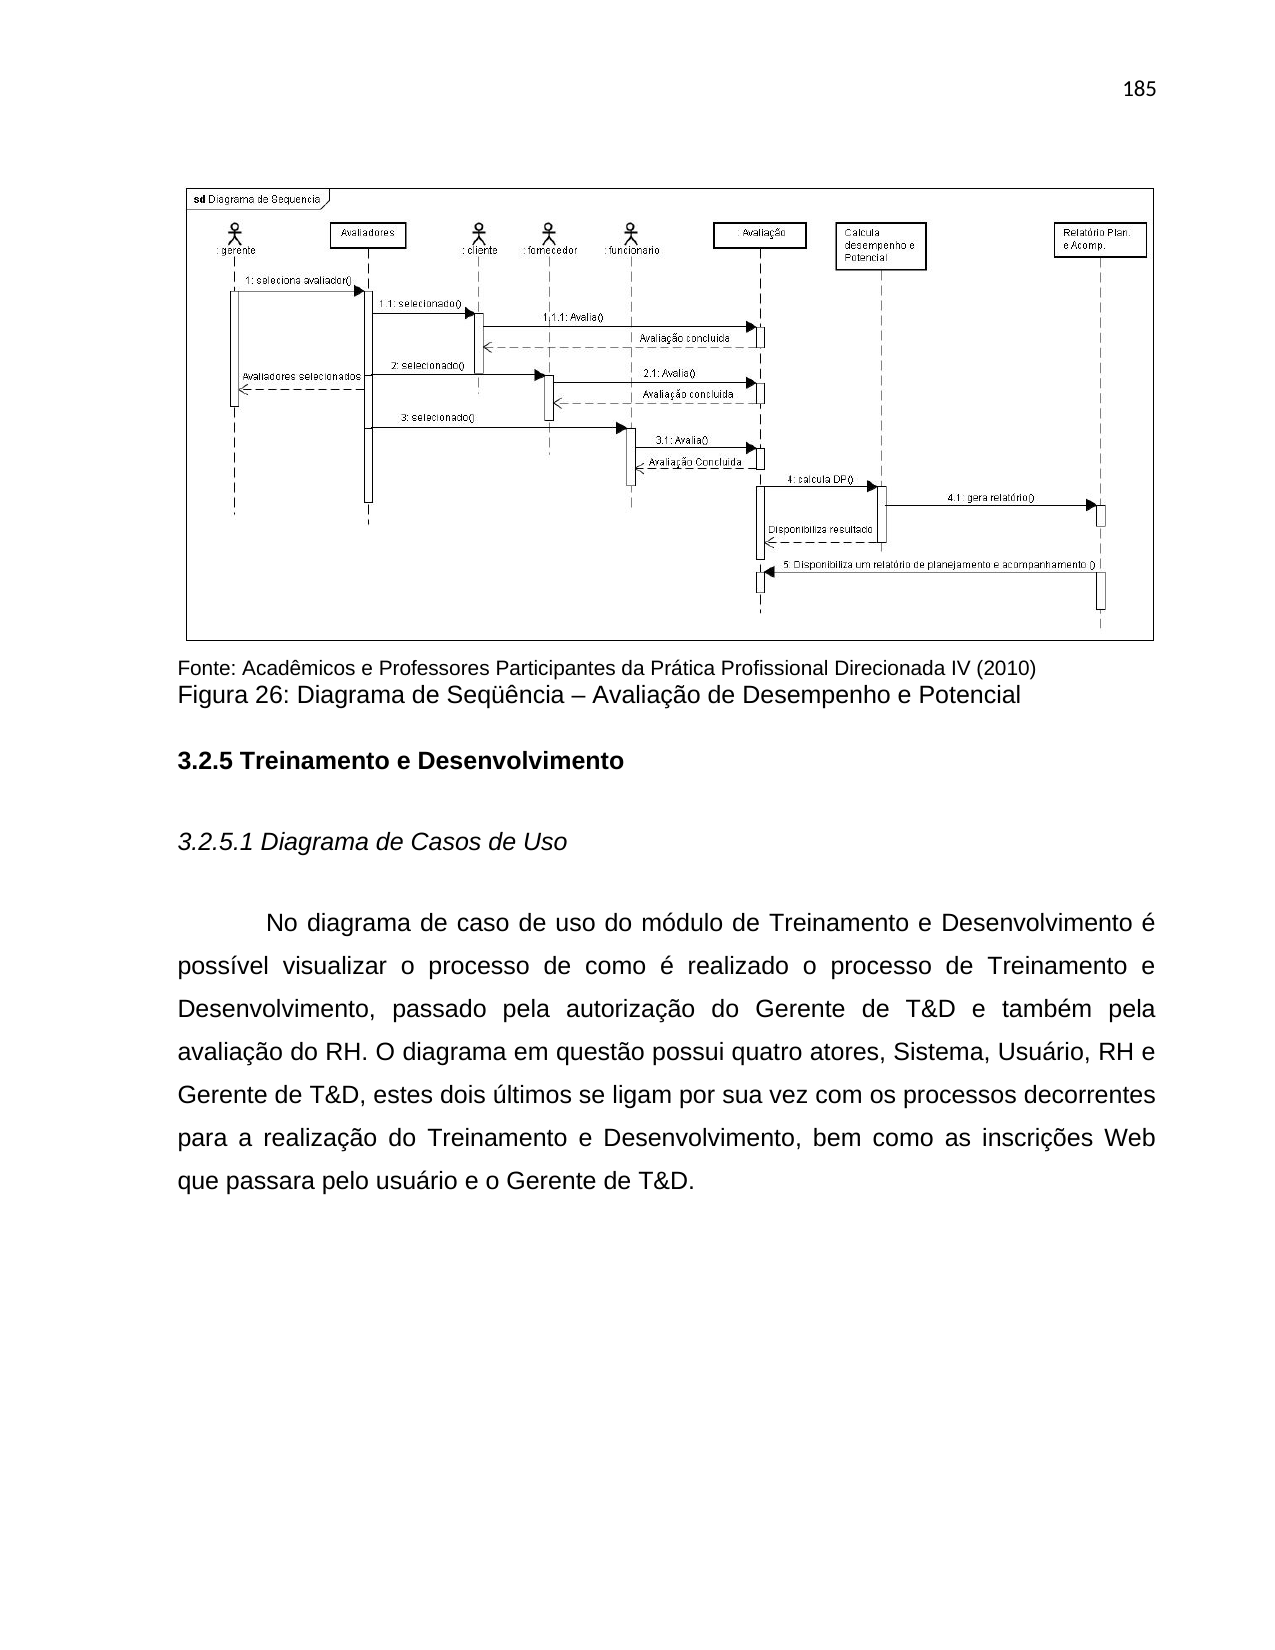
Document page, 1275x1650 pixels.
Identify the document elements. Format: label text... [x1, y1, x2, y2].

text Fonte: Acadêmicos e Professores Participantes da Prática Profissional Direcionada IV (2010) [177, 656, 1157, 680]
text 3.2.5 Treinamento e Desenvolvimento [177, 746, 1157, 775]
text Figura 26: Diagrama de Seqüência – Avaliação de Desempenho e Potencial [177, 680, 1157, 709]
picture [177, 179, 1157, 644]
text 3.2.5.1 Diagrama de Casos de Uso [177, 827, 1157, 856]
text No diagrama de caso de uso do módulo de Treinamento e Desenvolvimento é possível visualizar o processo de como é realizado o processo de Treinamento e Desenvolvimento, passado pela autorização do Gerente de T&D e também pela avaliação do RH. O diagrama em questão possui quatro atores, Sistema, Usuário, RH e Gerente de T&D, estes dois últimos se ligam por sua vez com os processos decorrentes para a realização do Treinamento e Desenvolvimento, bem como as inscrições Web que passara pelo usuário e o Gerente de T&D. [177, 908, 1157, 1195]
